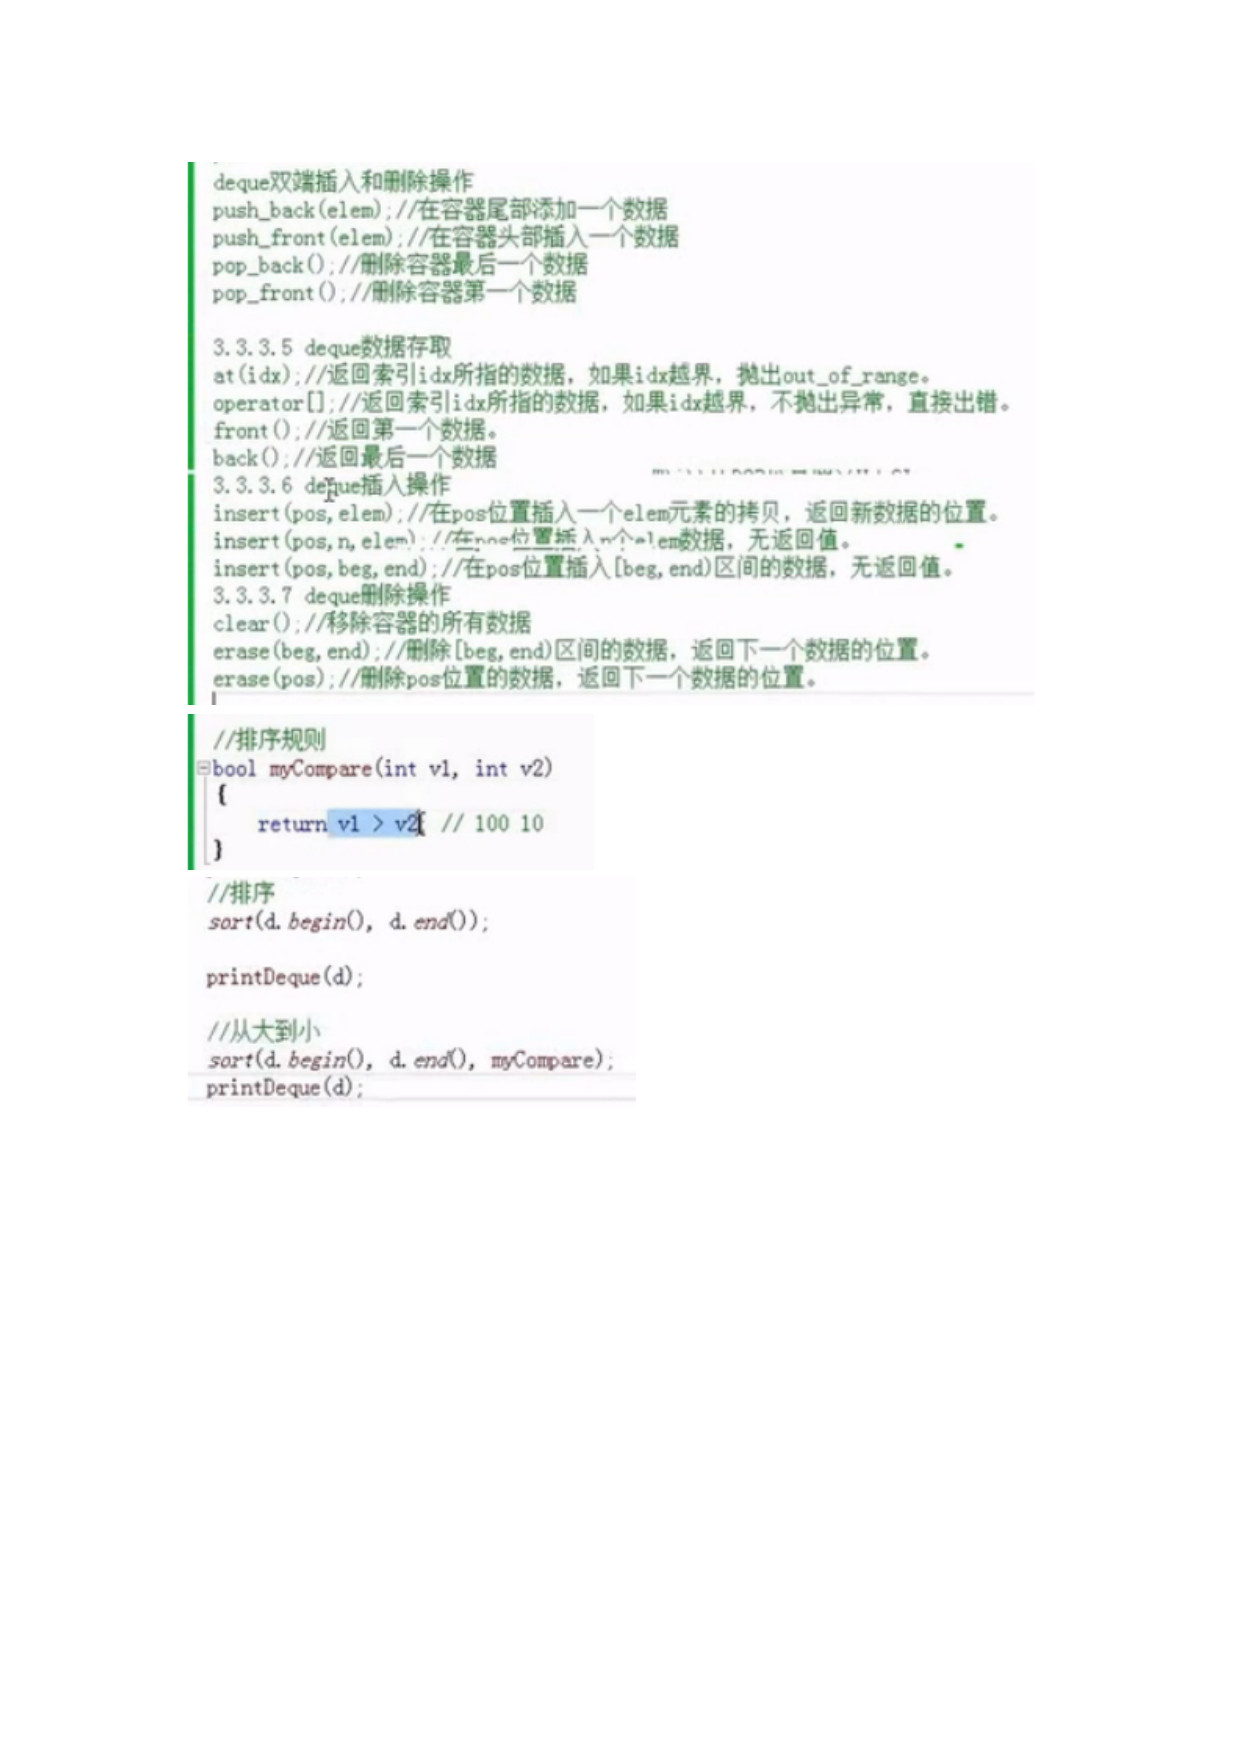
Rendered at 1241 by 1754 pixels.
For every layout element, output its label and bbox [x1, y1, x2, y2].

picture [187, 877, 636, 1107]
picture [187, 714, 594, 870]
picture [187, 162, 1035, 705]
